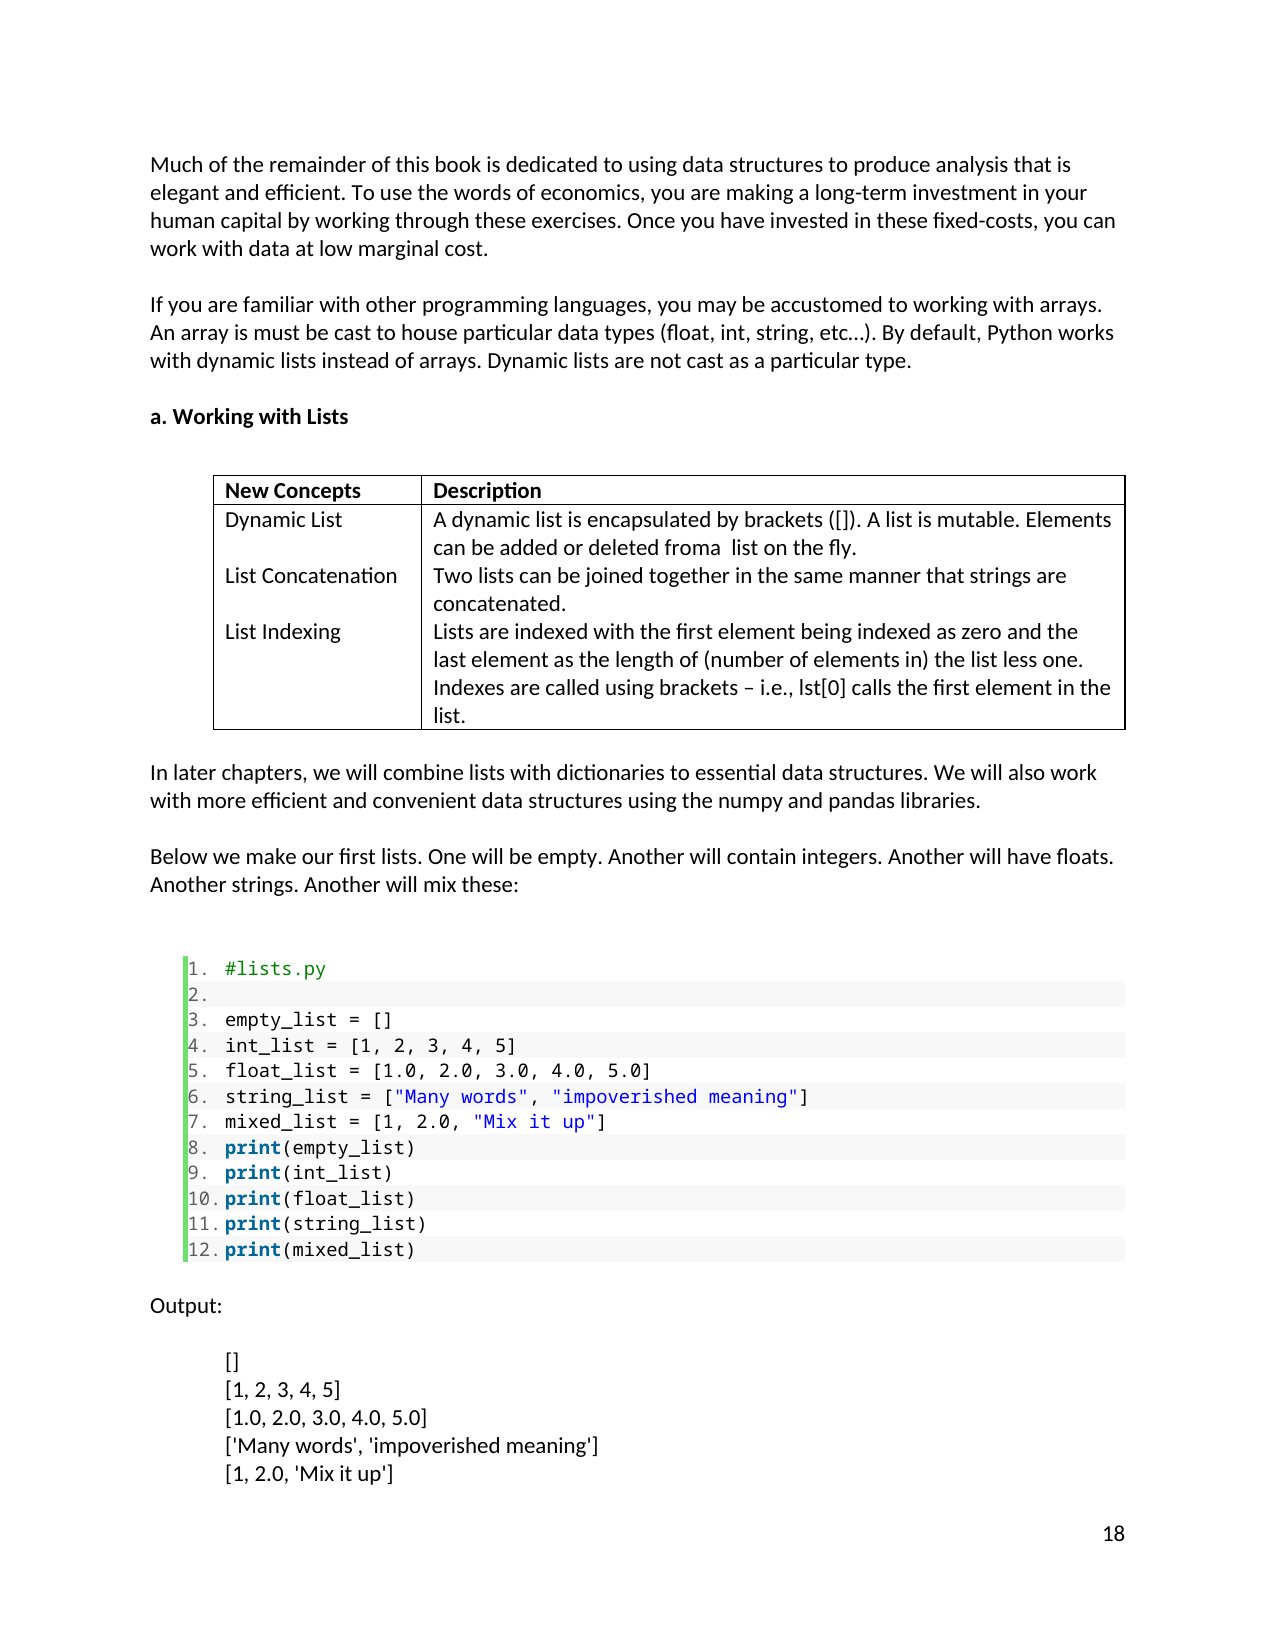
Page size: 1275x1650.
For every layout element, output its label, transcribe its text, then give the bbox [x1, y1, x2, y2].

list print(float_list) [188, 1185, 1125, 1211]
list int_list = [1, 2, 3, 4, 5] [188, 1032, 1125, 1058]
list print(string_list) [188, 1211, 1125, 1236]
text ['Many words', 'impoverished meaning'] [225, 1431, 1125, 1459]
text If you are familiar with other programming languages, you may be accustomed to working with arrays. An array is must be cast to house particular data types (float, int, string, etc…). By default, Python works with dynamic lists instead of arrays. Dynamic lists are not cast as a particular type. [150, 290, 1125, 374]
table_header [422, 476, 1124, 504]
list print(mixed_list) [188, 1236, 1125, 1262]
text [] [225, 1347, 1125, 1375]
list print(int_list) [188, 1160, 1125, 1185]
text [1, 2, 3, 4, 5] [225, 1375, 1125, 1403]
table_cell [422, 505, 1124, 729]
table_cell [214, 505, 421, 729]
text [1.0, 2.0, 3.0, 4.0, 5.0] [225, 1403, 1125, 1431]
list #lists.py [188, 956, 1125, 981]
text In later chapters, we will combine lists with dictionaries to essential data structures. We will also work with more efficient and convenient data structures using the numpy and pandas libraries. [150, 758, 1125, 814]
list print(empty_list) [188, 1134, 1125, 1160]
text a. Working with Lists [150, 402, 1125, 430]
list float_list = [1.0, 2.0, 3.0, 4.0, 5.0] [188, 1058, 1125, 1083]
text Much of the remainder of this book is dedicated to using data structures to produce analysis that is elegant and efficient. To use the words of economics, you are making a long-term investment in your human capital by working through these exercises. Once you have invested in these fixed-costs, you can work with data at low marginal cost. [150, 150, 1125, 262]
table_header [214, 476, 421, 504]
list empty_list = [] [188, 1007, 1125, 1032]
text Output: [150, 1291, 1125, 1319]
list string_list = ["Many words", "impoverished meaning"] [188, 1083, 1125, 1109]
text [1, 2.0, 'Mix it up'] [225, 1459, 1125, 1487]
text Below we make our first lists. One will be empty. Another will contain integers. Another will have floats. Another strings. Another will mix these: [150, 842, 1125, 898]
list mixed_list = [1, 2.0, "Mix it up"] [188, 1109, 1125, 1134]
